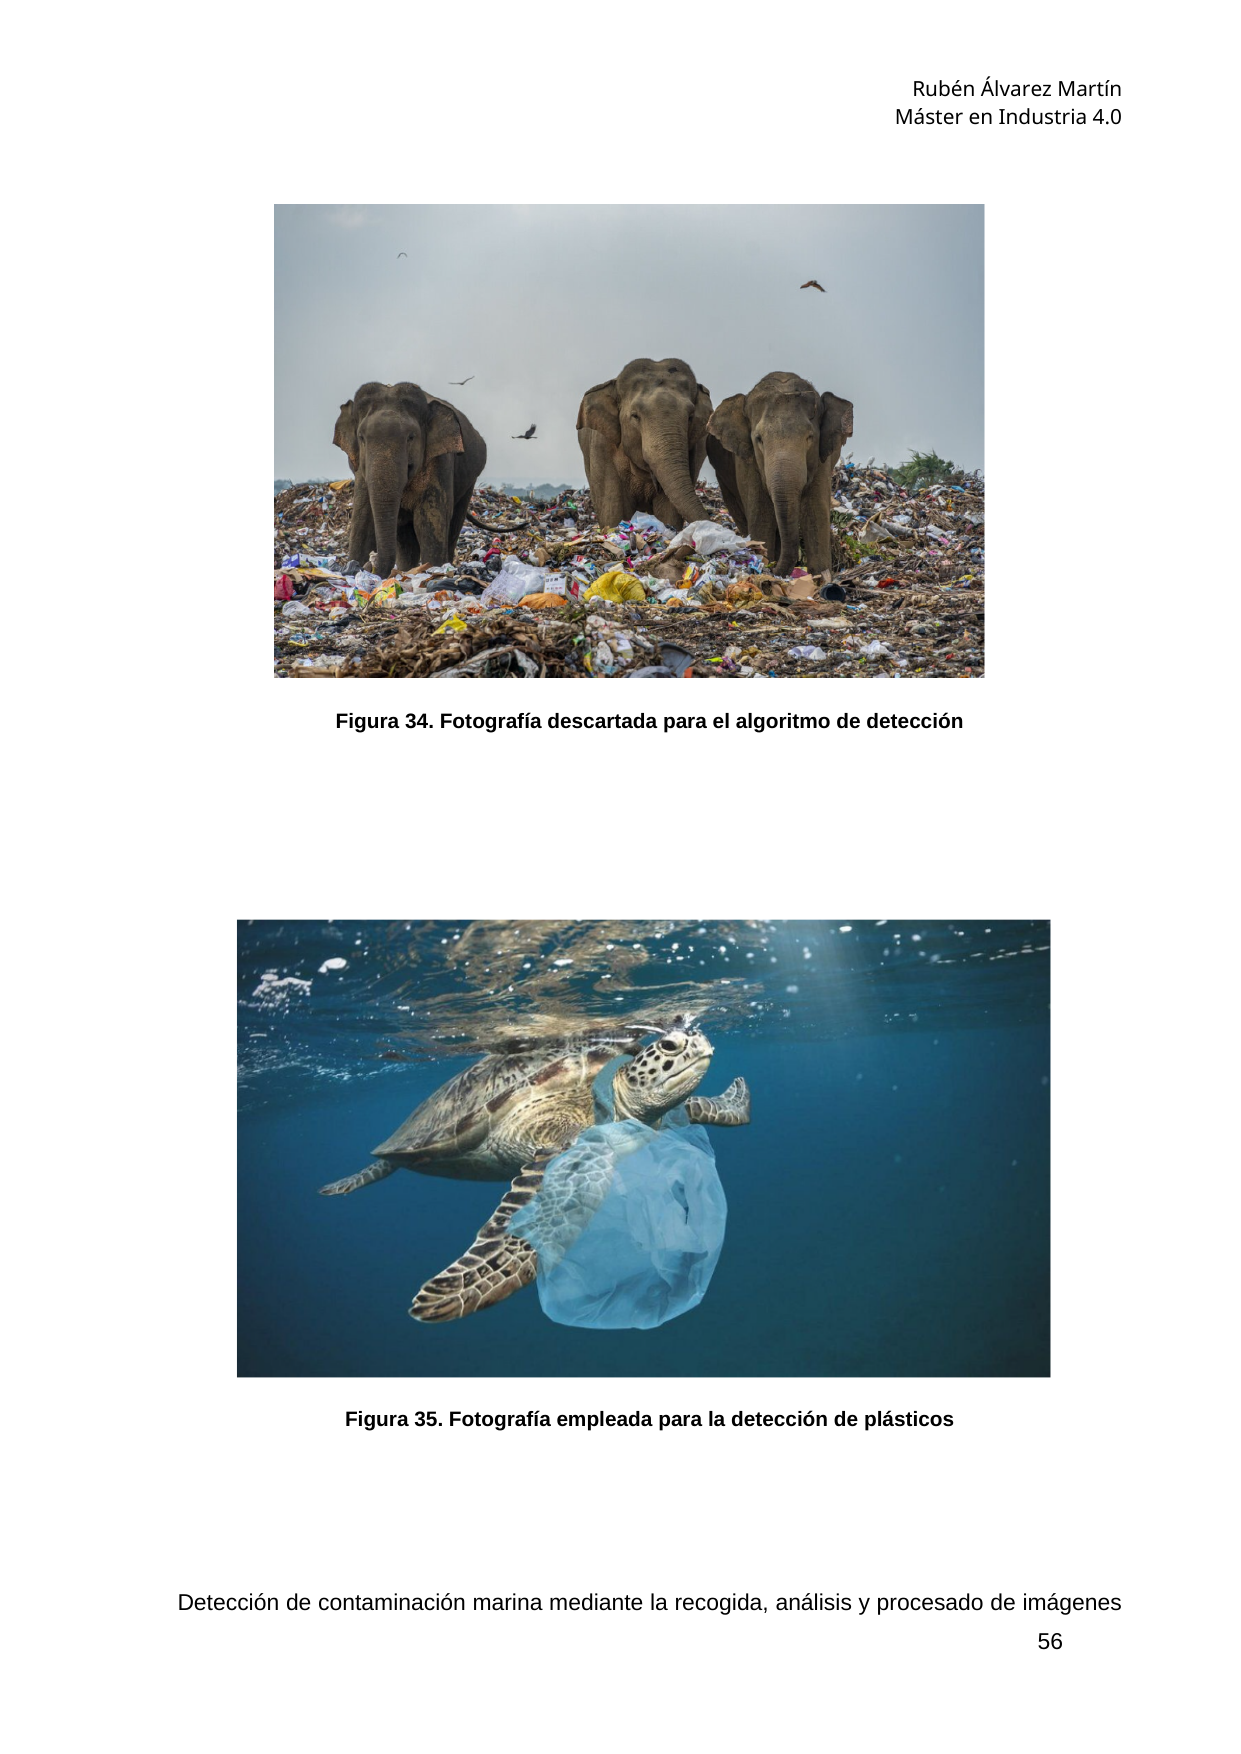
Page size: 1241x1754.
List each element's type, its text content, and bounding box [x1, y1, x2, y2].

picture [263, 199, 1037, 684]
picture [212, 913, 1088, 1382]
